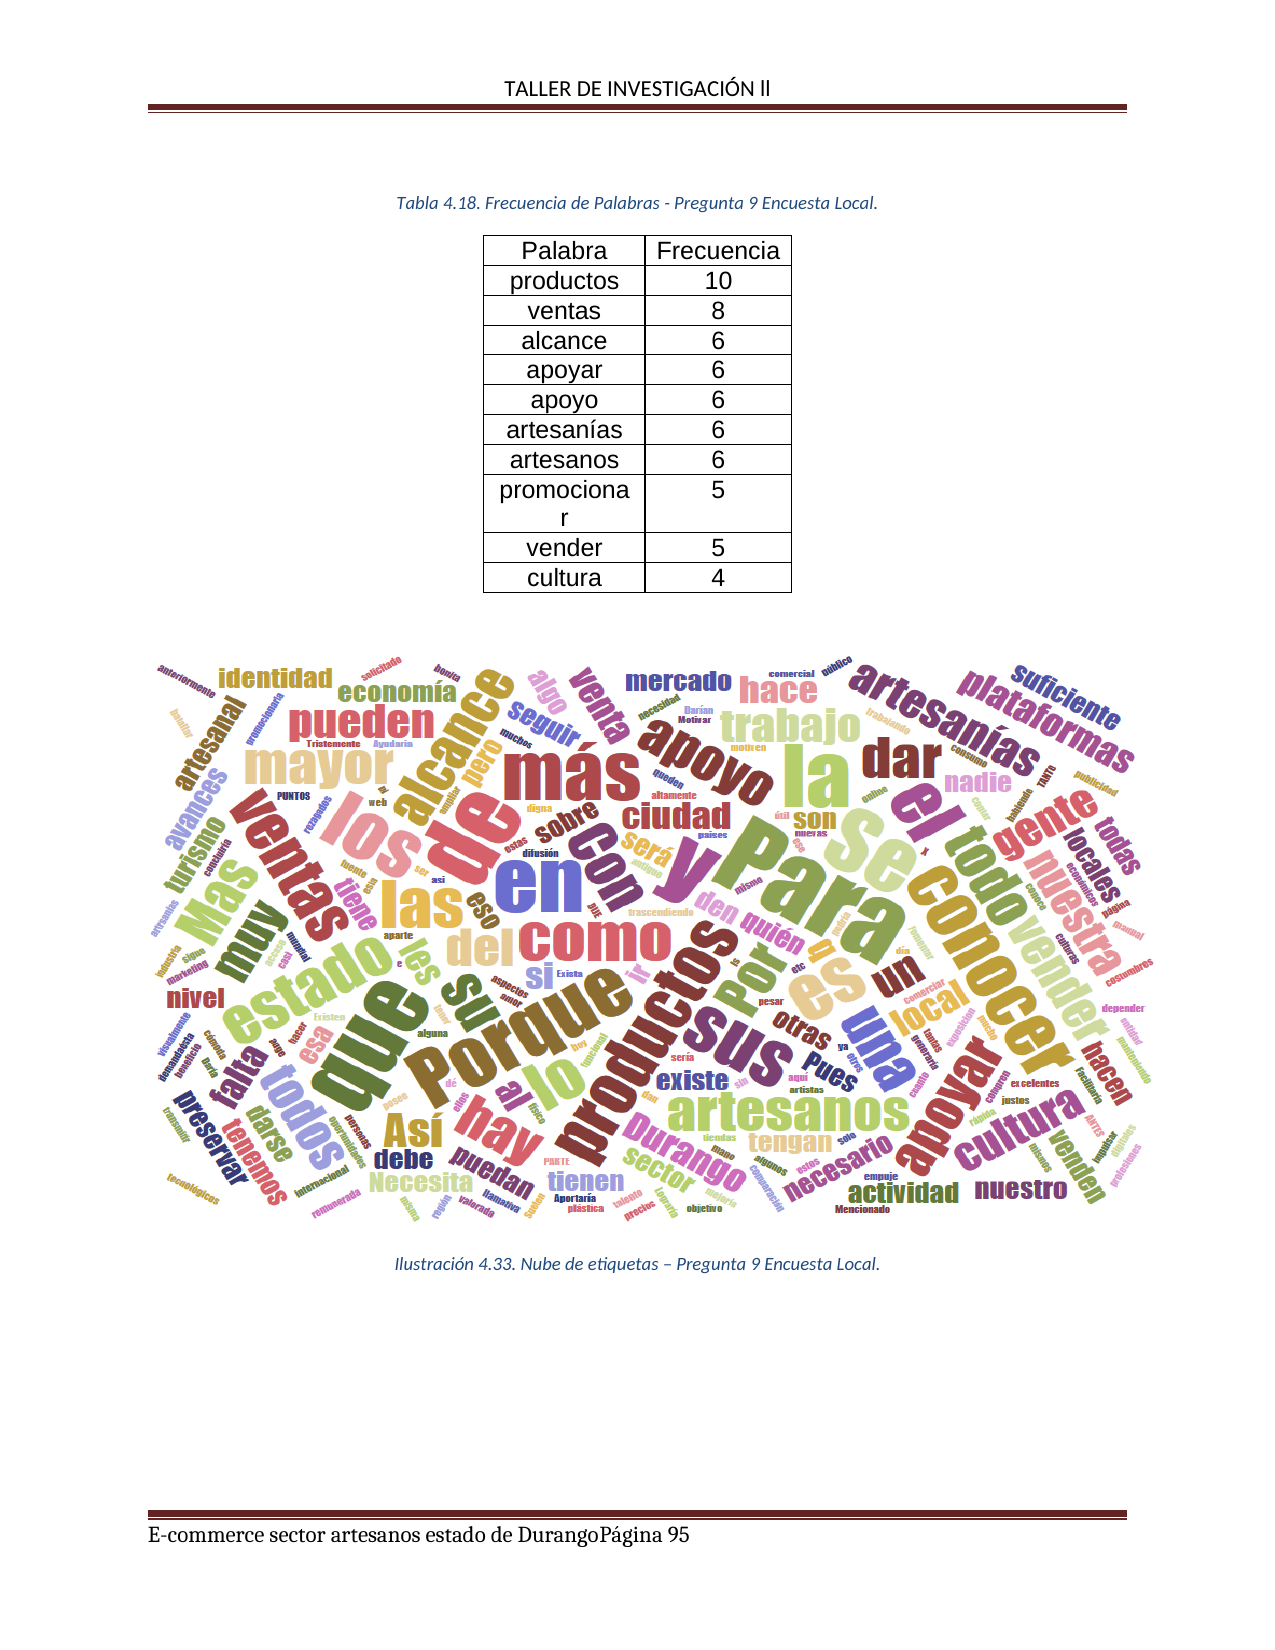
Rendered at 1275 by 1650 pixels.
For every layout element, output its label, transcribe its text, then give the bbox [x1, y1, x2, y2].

table_cell apoyar [484, 355, 644, 384]
table_cell artesanías [484, 415, 644, 444]
table_cell 5 [646, 475, 791, 532]
table_header Frecuencia [646, 236, 791, 265]
table_cell 5 [646, 533, 791, 562]
table_cell 6 [646, 355, 791, 384]
table_cell vender [484, 533, 644, 562]
table_cell artesanos [484, 445, 644, 473]
table_cell 10 [646, 266, 791, 295]
picture [147, 646, 1162, 1228]
table_cell 6 [646, 326, 791, 354]
table_cell 8 [646, 296, 791, 324]
table_cell cultura [484, 563, 644, 592]
table_cell ventas [484, 296, 644, 324]
table_cell promocionar [484, 475, 644, 532]
table_cell 6 [646, 445, 791, 473]
table_cell 6 [646, 415, 791, 444]
table_header Palabra [484, 236, 644, 265]
table_cell 4 [646, 563, 791, 592]
text Ilustración 4.29. Nube de etiquetas – Pregunta 9 Encuesta Local. [148, 1252, 1127, 1275]
table_cell apoyo [484, 385, 644, 414]
table_cell alcance [484, 326, 644, 354]
table_cell productos [484, 266, 644, 295]
text Tabla 4.14. Frecuencia de Palabras - Pregunta 9 Encuesta Local. [148, 191, 1127, 214]
table_cell 6 [646, 385, 791, 414]
